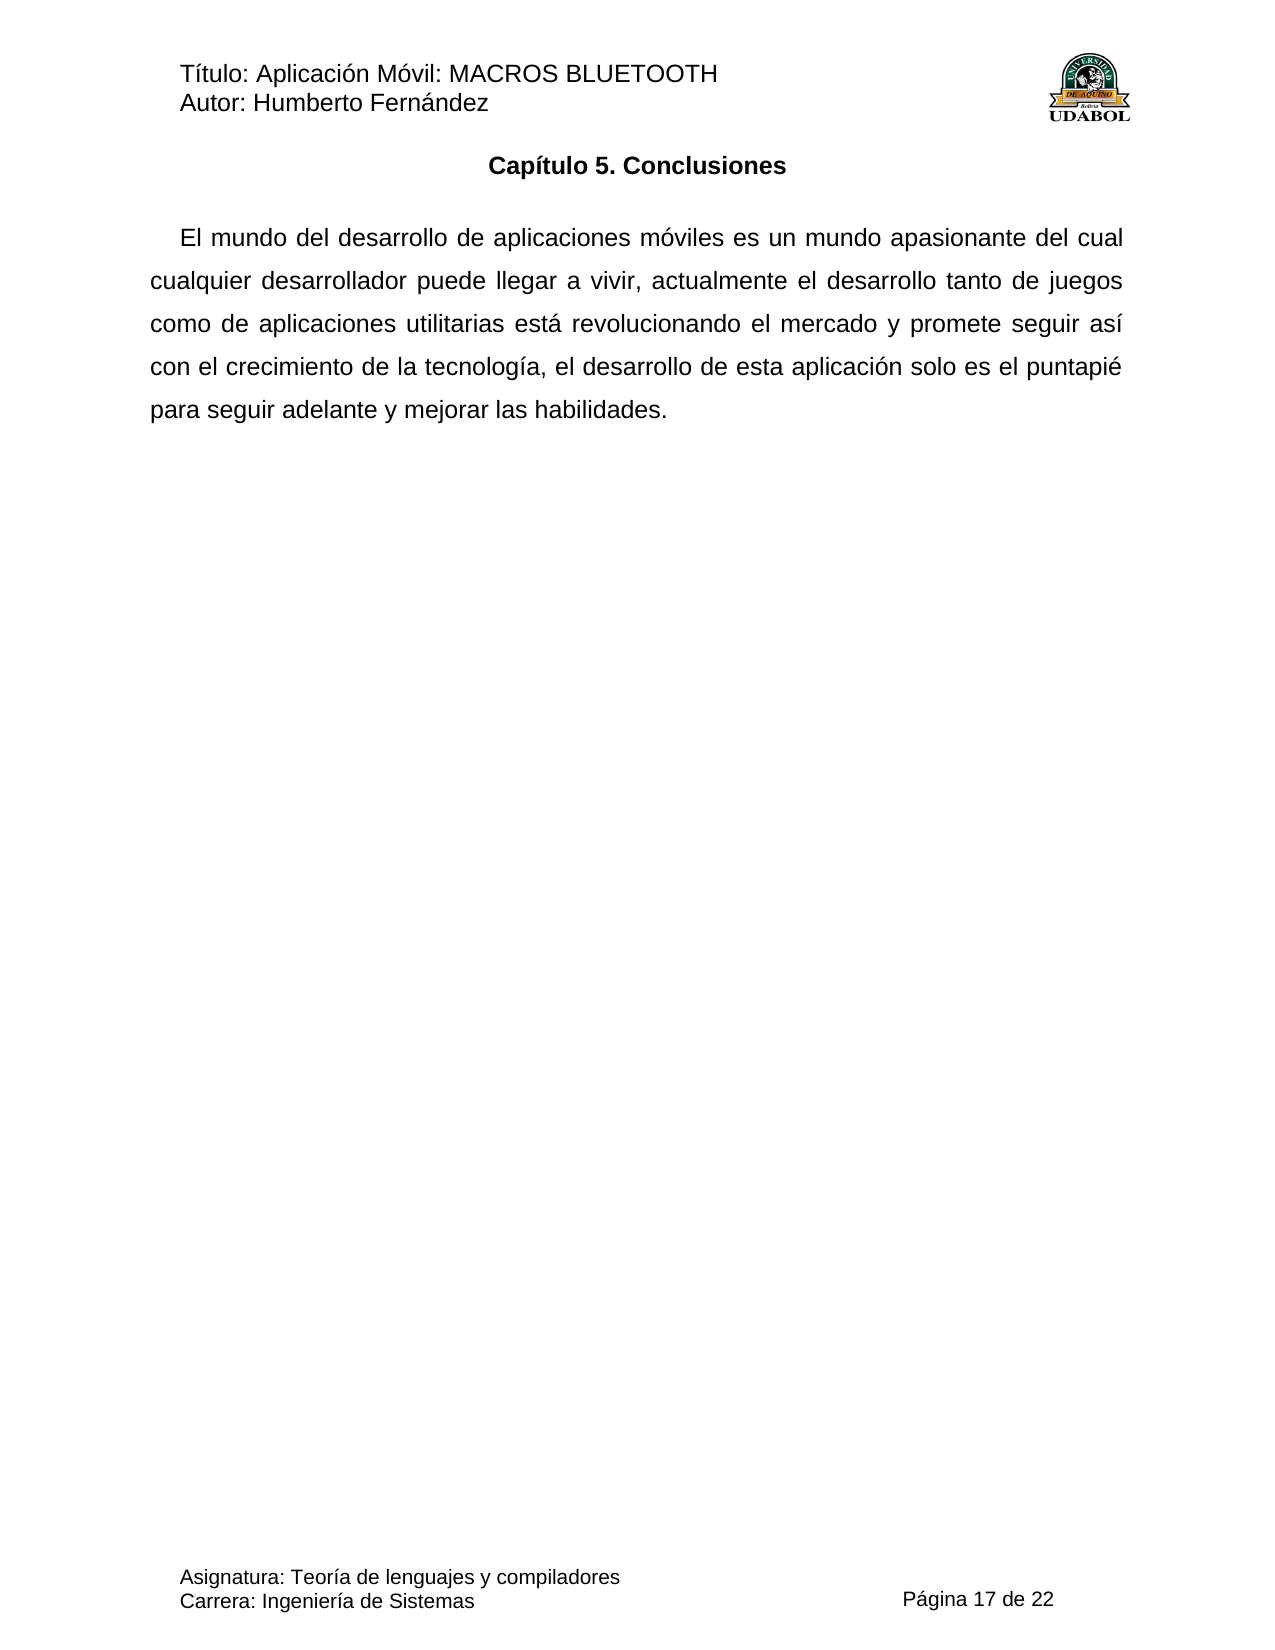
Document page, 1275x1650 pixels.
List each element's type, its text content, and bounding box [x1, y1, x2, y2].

picture [1048, 51, 1131, 123]
subtitle Capítulo 5. Conclusiones [150, 151, 1125, 179]
text El mundo del desarrollo de aplicaciones móviles es un mundo apasionante del cual cualquier desarrollador puede llegar a vivir, actualmente el desarrollo tanto de juegos como de aplicaciones utilitarias está revolucionando el mercado y promete seguir así con el crecimiento de la tecnología, el desarrollo de esta aplicación solo es el puntapié para seguir adelante y mejorar las habilidades. [150, 223, 1125, 424]
